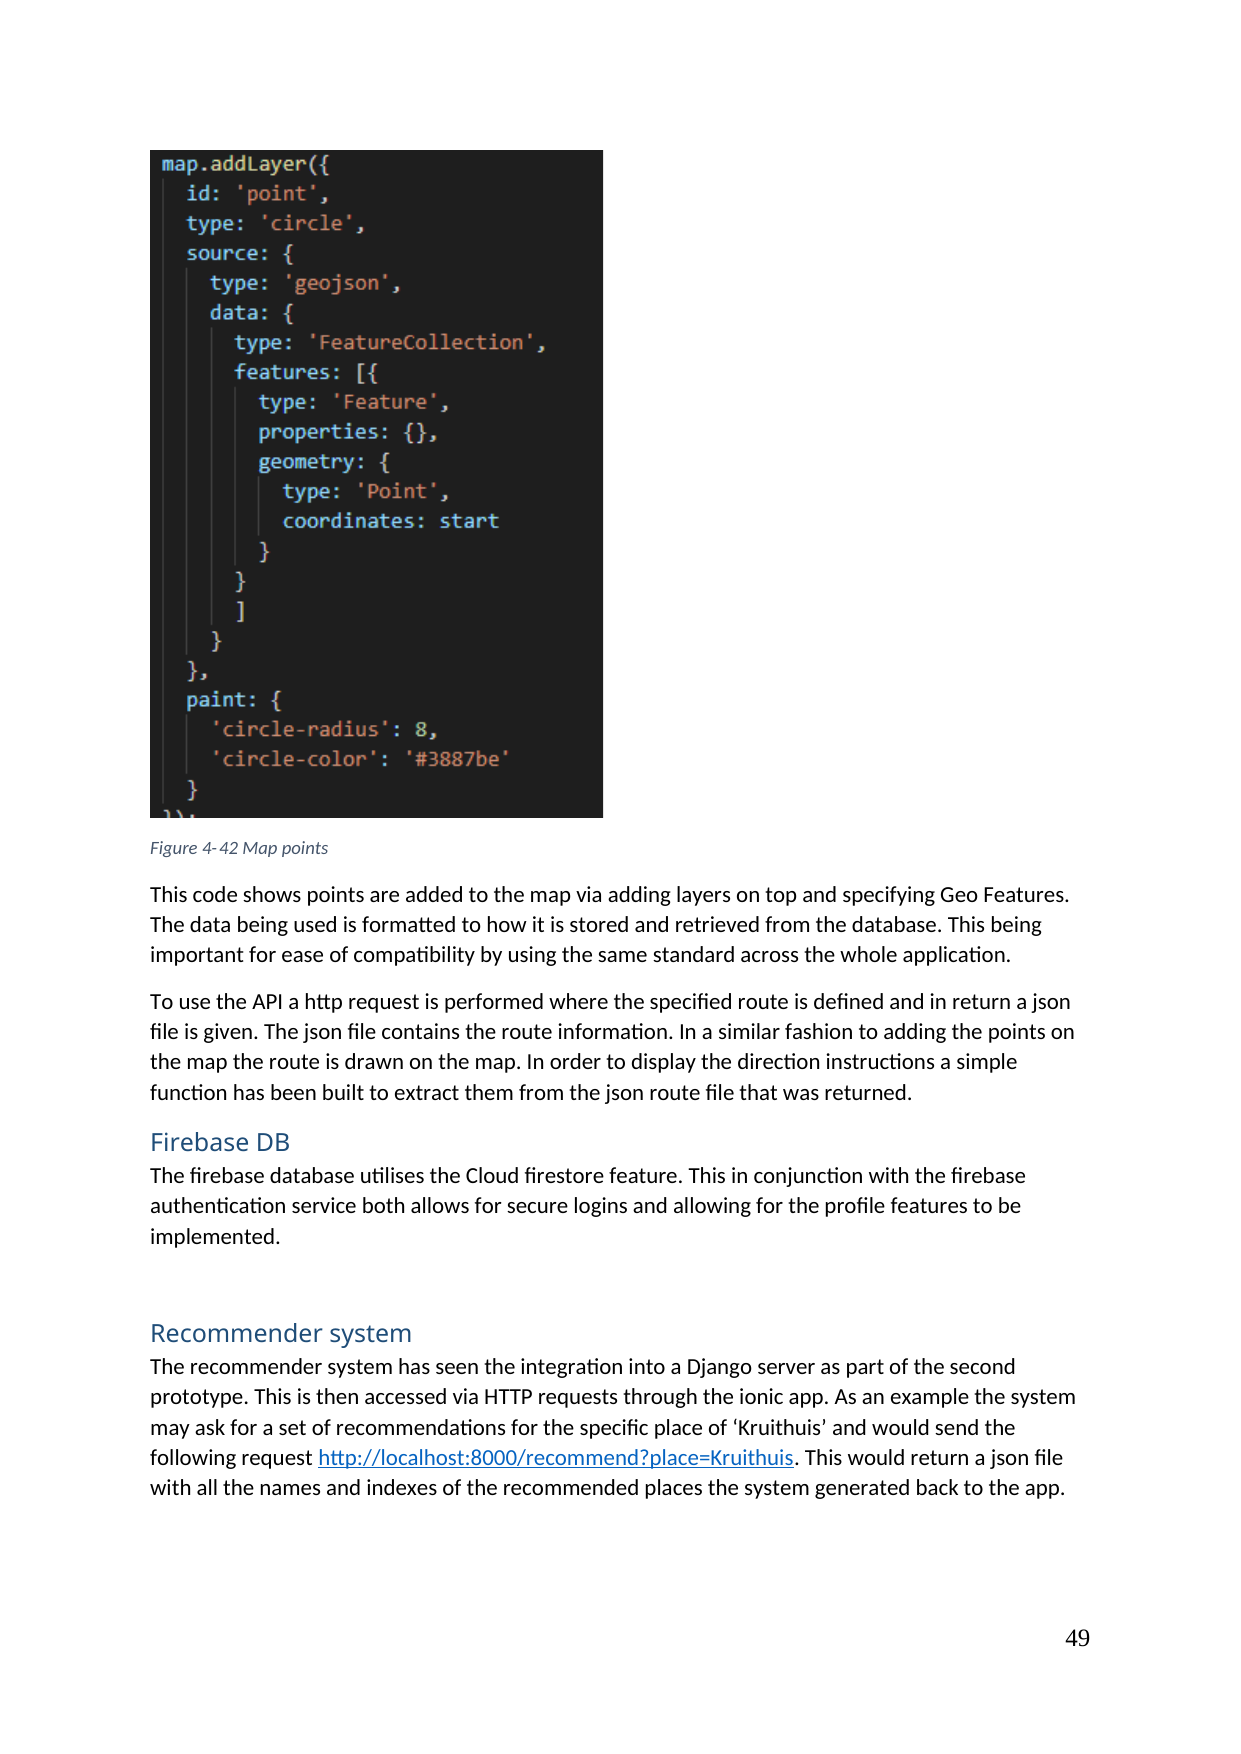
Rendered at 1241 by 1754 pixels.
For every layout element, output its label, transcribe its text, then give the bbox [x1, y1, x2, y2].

subtitle Firebase DB [150, 1124, 1090, 1159]
text To use the API a http request is performed where the specified route is defined and in return a json file is given. The json file contains the route information. In a similar fashion to adding the points on the map the route is drawn on the map. In order to display the direction instructions a simple function has been built to extract them from the json route file that was returned. [150, 987, 1090, 1106]
text The firebase database utilises the Cloud firestore feature. This in conjunction with the firebase authentication service both allows for secure logins and allowing for the profile features to be implemented. [150, 1161, 1090, 1250]
text This code shows points are added to the map via adding layers on top and specifying Geo Features. The data being used is formatted to how it is stored and retrieved from the database. This being important for ease of compatibility by using the same standard across the whole application. [150, 880, 1090, 968]
text The recommender system has seen the integration into a Django server as part of the second prototype. This is then accessed via HTTP requests through the ionic app. As an example the system may ask for a set of recommendations for the specific place of ‘Kruithuis’ and would send the following request http://localhost:8000/recommend?place=Kruithuis. This would return a json file with all the names and indexes of the recommended places the system generated back to the app. [150, 1352, 1090, 1501]
subtitle Recommender system [150, 1316, 1090, 1349]
picture [150, 150, 604, 818]
